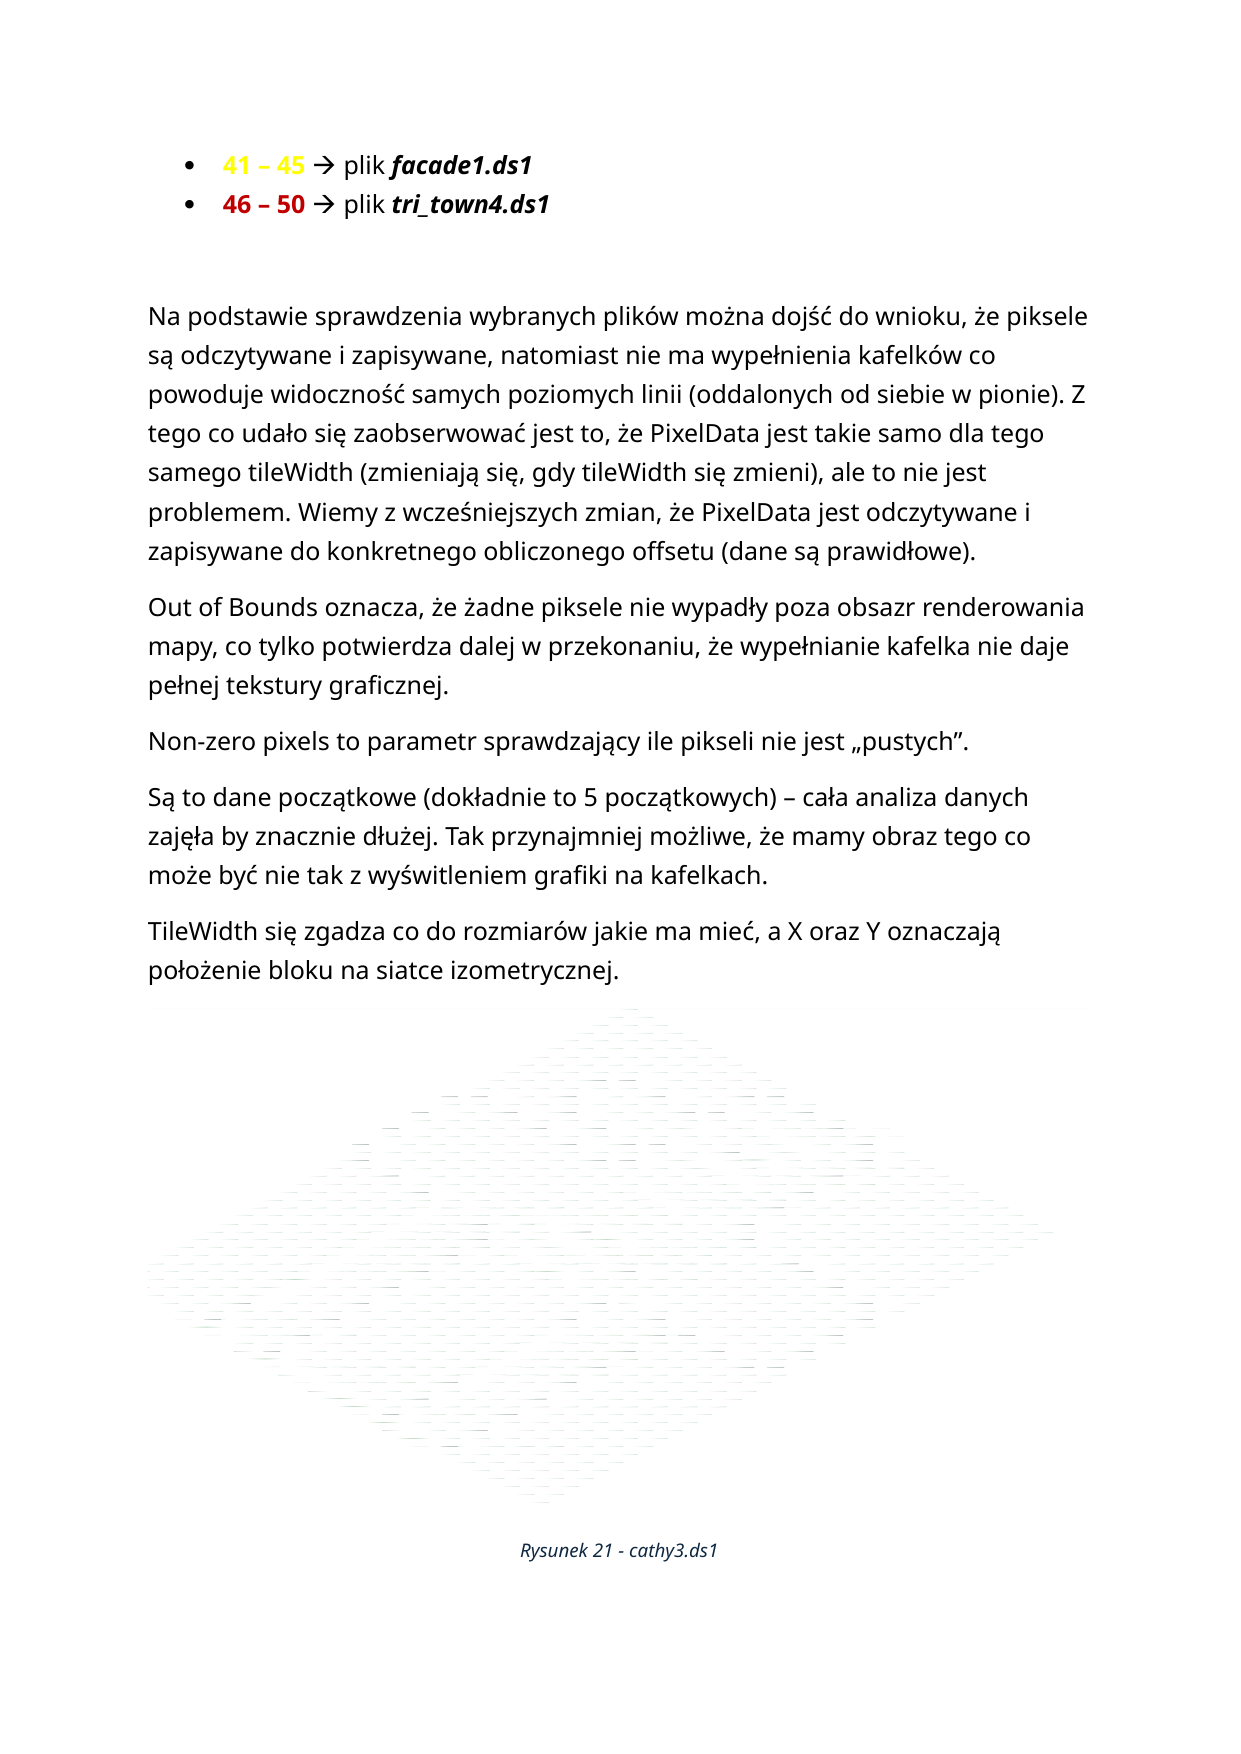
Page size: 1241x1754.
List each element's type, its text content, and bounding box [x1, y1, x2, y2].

text TileWidth się zgadza co do rozmiarów jakie ma mieć, a X oraz Y oznaczają położenie bloku na siatce izometrycznej. [148, 913, 1093, 987]
picture [147, 1008, 1093, 1516]
list 41 – 45 plik facade1.ds1 [185, 148, 1093, 182]
text Na podstawie sprawdzenia wybranych plików można dojść do wnioku, że piksele są odczytywane i zapisywane, natomiast nie ma wypełnienia kafelków co powoduje widoczność samych poziomych linii (oddalonych od siebie w pionie). Z tego co udało się zaobserwować jest to, że PixelData jest takie samo dla tego samego tileWidth (zmieniają się, gdy tileWidth się zmieni), ale to nie jest problemem. Wiemy z wcześniejszych zmian, że PixelData jest odczytywane i zapisywane do konkretnego obliczonego offsetu (dane są prawidłowe). [148, 298, 1093, 567]
text Out of Bounds oznacza, że żadne piksele nie wypadły poza obsazr renderowania mapy, co tylko potwierdza dalej w przekonaniu, że wypełnianie kafelka nie daje pełnej tekstury graficznej. [148, 589, 1093, 702]
text Rysunek 21 - cathy3.ds1 [148, 1537, 1093, 1563]
list 46 – 50 plik tri_town4.ds1 [185, 187, 1093, 221]
text Są to dane początkowe (dokładnie to 5 początkowych) – cała analiza danych zajęła by znacznie dłużej. Tak przynajmniej możliwe, że mamy obraz tego co może być nie tak z wyświtleniem grafiki na kafelkach. [148, 779, 1093, 892]
text Non-zero pixels to parametr sprawdzający ile pikseli nie jest „pustych”. [148, 723, 1093, 757]
